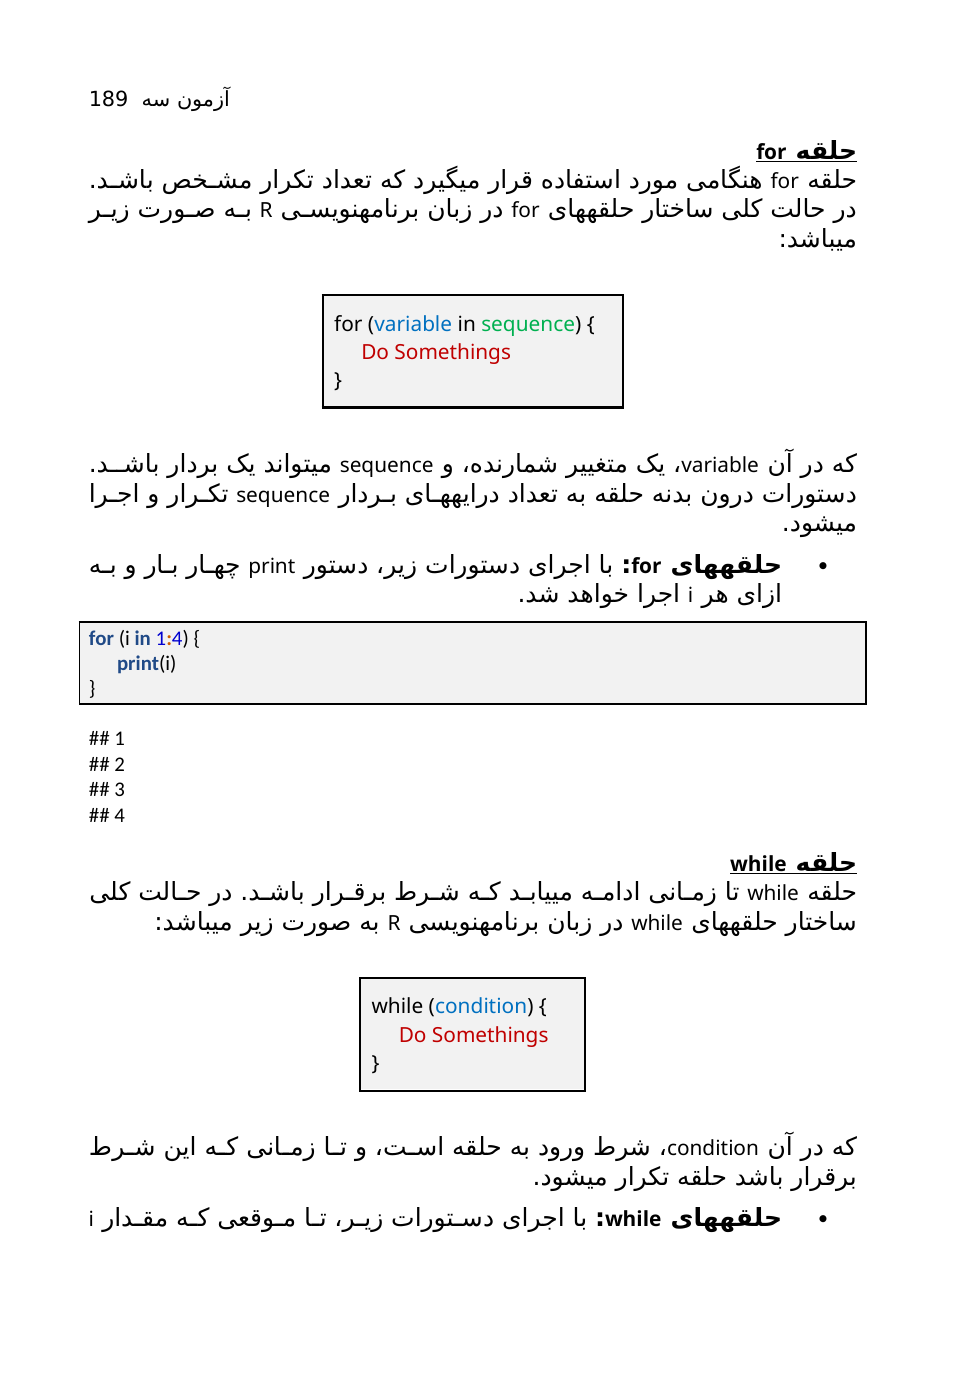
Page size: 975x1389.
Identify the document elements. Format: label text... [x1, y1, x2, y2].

text که در آن condition، شرط ورود به حلقه است، و تا زمانی که این شرط برقرار باشد حلقه تکرار می‏شود. [89, 1132, 857, 1191]
text حلقه for هنگامی مورد استفاده قرار می‏گیرد که تعداد تکرار مشخص باشد. در حالت کلی ساختار حلقه‏های for در زبان برنامه‏نویسی R به صورت زیر می‏باشد: [89, 165, 857, 253]
text حلقه for [89, 136, 857, 165]
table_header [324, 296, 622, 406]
text حلقه while [89, 848, 857, 877]
list حلقه‏های for: با اجرای دستورات زیر، دستور print چهار بار و به ازای هر i اجرا خواهد شد. [89, 550, 819, 609]
text for (i in 1:4) { print(i) } [80, 623, 865, 703]
text ## 1 ## 2 ## 3 ## 4 [89, 726, 857, 827]
text حلقه while تا زمانی ادامه می‏یابد که شرط برقرار باشد. در حالت کلی ساختار حلقه‏های while در زبان برنامه‏نویسی R به صورت زیر می‏باشد: [89, 877, 857, 936]
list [89, 1203, 819, 1233]
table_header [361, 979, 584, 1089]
text که در آن variable، یک متغییر شمارنده، و sequence می‏تواند یک بردار باشد. دستورات درون بدنه حلقه به تعداد درایه‏های بردار sequence تکرار و اجرا می‏شود. [89, 449, 857, 537]
